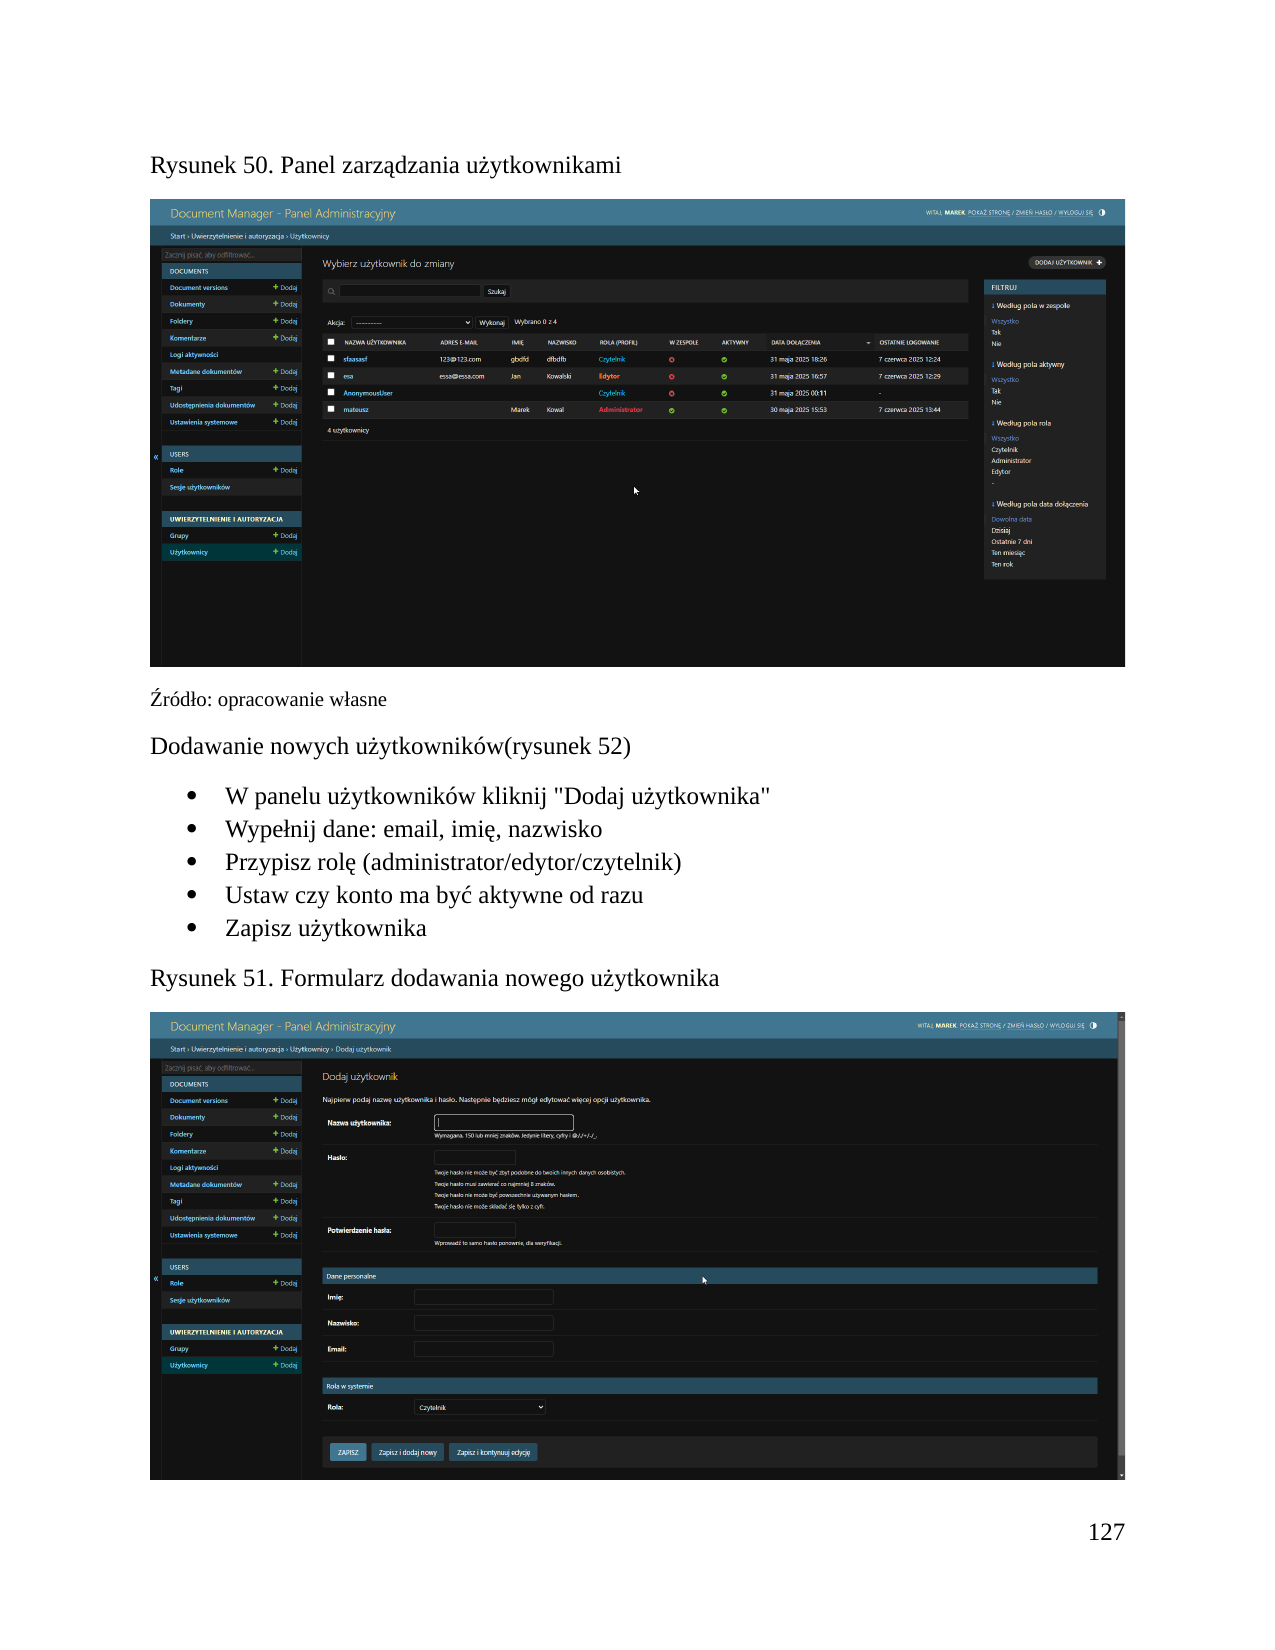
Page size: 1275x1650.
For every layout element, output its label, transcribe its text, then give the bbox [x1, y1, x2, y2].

picture [150, 1012, 1125, 1480]
text Dodawanie nowych użytkowników(rysunek 52) [150, 731, 1125, 760]
list W panelu użytkowników kliknij "Dodaj użytkownika" [187, 781, 1125, 810]
list Wypełnij dane: email, imię, nazwisko [187, 814, 1125, 843]
list Zapisz użytkownika [187, 913, 1125, 942]
picture [150, 199, 1125, 667]
list Przypisz rolę (administrator/edytor/czytelnik) [187, 847, 1125, 876]
list Ustaw czy konto ma być aktywne od razu [187, 880, 1125, 909]
text Źródło: opracowanie własne [150, 687, 1125, 711]
